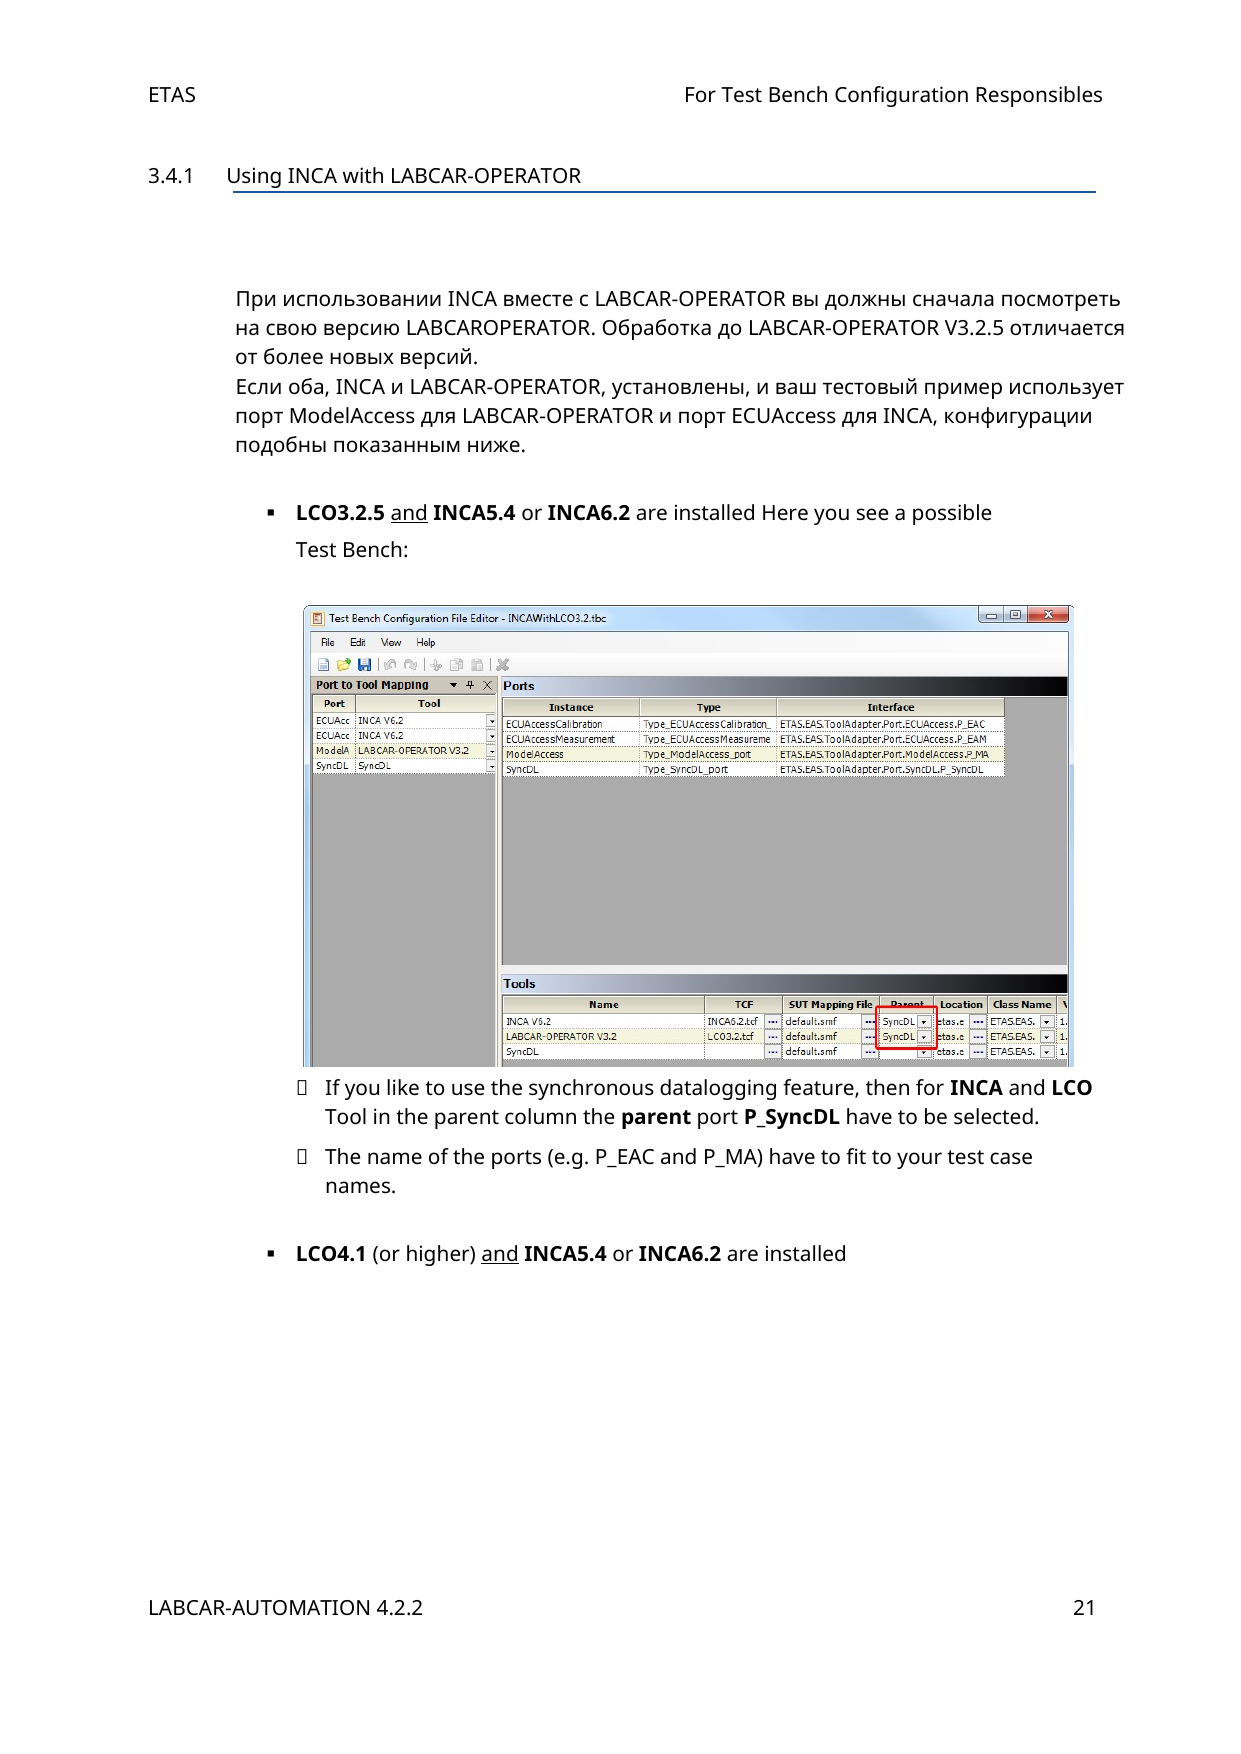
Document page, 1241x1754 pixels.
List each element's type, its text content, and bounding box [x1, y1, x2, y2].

text Если оба, INCA и LABCAR-OPERATOR, установлены, и ваш тестовый пример использует порт ModelAccess для LABCAR-OPERATOR и порт ECUAccess для INCA, конфигурации подобны показанным ниже. [235, 372, 1129, 459]
picture [303, 605, 1074, 1067]
text При использовании INCA вместе с LABCAR-OPERATOR вы должны сначала посмотреть на свою версию LABCAROPERATOR. Обработка до LABCAR-OPERATOR V3.2.5 отличается от более новых версий. [235, 284, 1129, 371]
list LCO4.1 (or higher) and INCA5.4 or INCA6.2 are installed [266, 1239, 999, 1267]
list If you like to use the synchronous datalogging feature, then for INCA and LCO Tool in the parent column the parent port P_SyncDL have to be selected. [296, 1073, 1101, 1131]
list LCO3.2.5 and INCA5.4 or INCA6.2 are installed Here you see a possible Test Bench: [266, 498, 999, 564]
list The name of the ports (e.g. P_EAC and P_MA) have to fit to your test case names. [296, 1142, 1101, 1200]
subtitle 3.4.1 Using INCA with LABCAR-OPERATOR [148, 161, 1188, 190]
